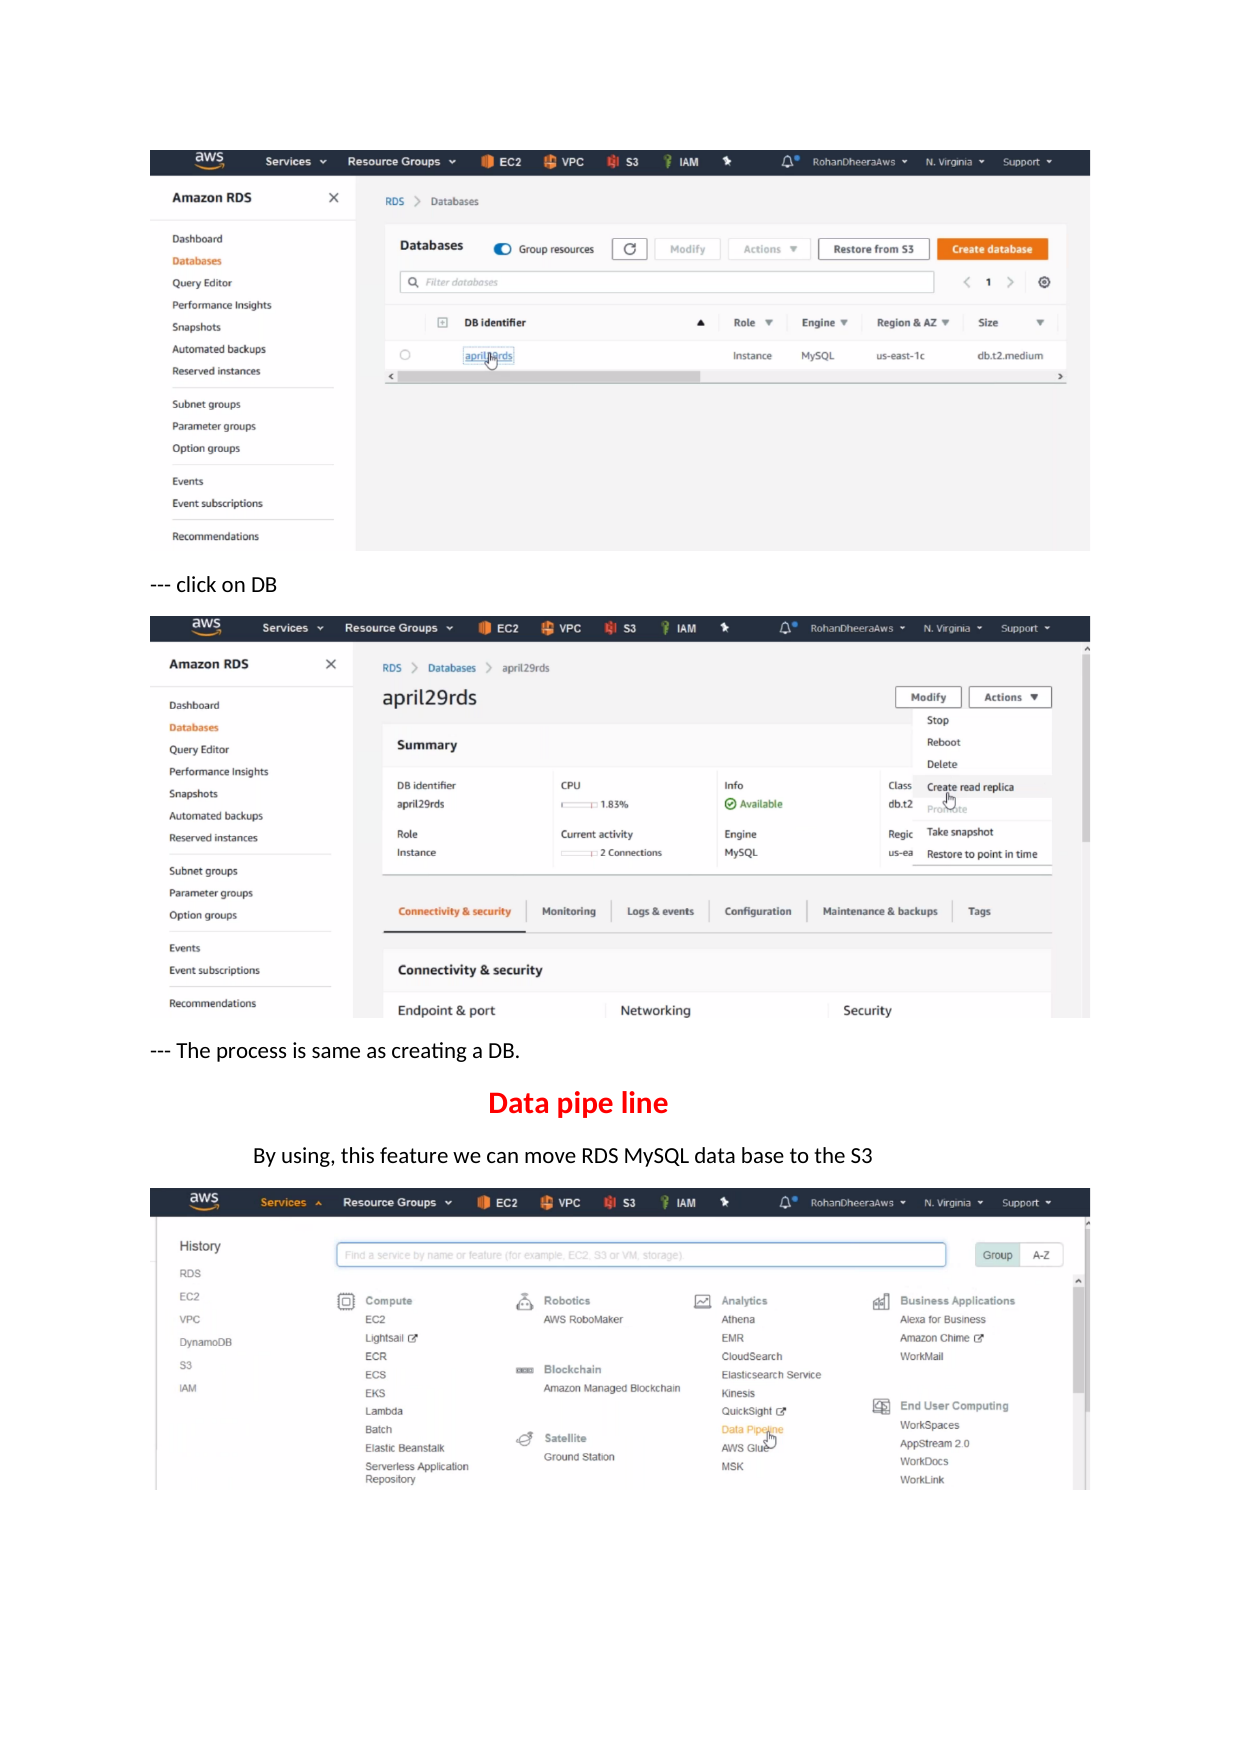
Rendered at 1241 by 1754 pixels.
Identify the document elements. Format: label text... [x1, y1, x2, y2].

picture [150, 150, 1091, 551]
text --- click on DB [150, 570, 1090, 598]
text By using, this feature we can move RDS MySQL data base to the S3 [150, 1141, 1090, 1169]
picture [150, 616, 1091, 1018]
text --- The process is same as creating a DB. [150, 1037, 1090, 1065]
text Data pipe line [150, 1083, 1090, 1122]
picture [150, 1188, 1091, 1490]
